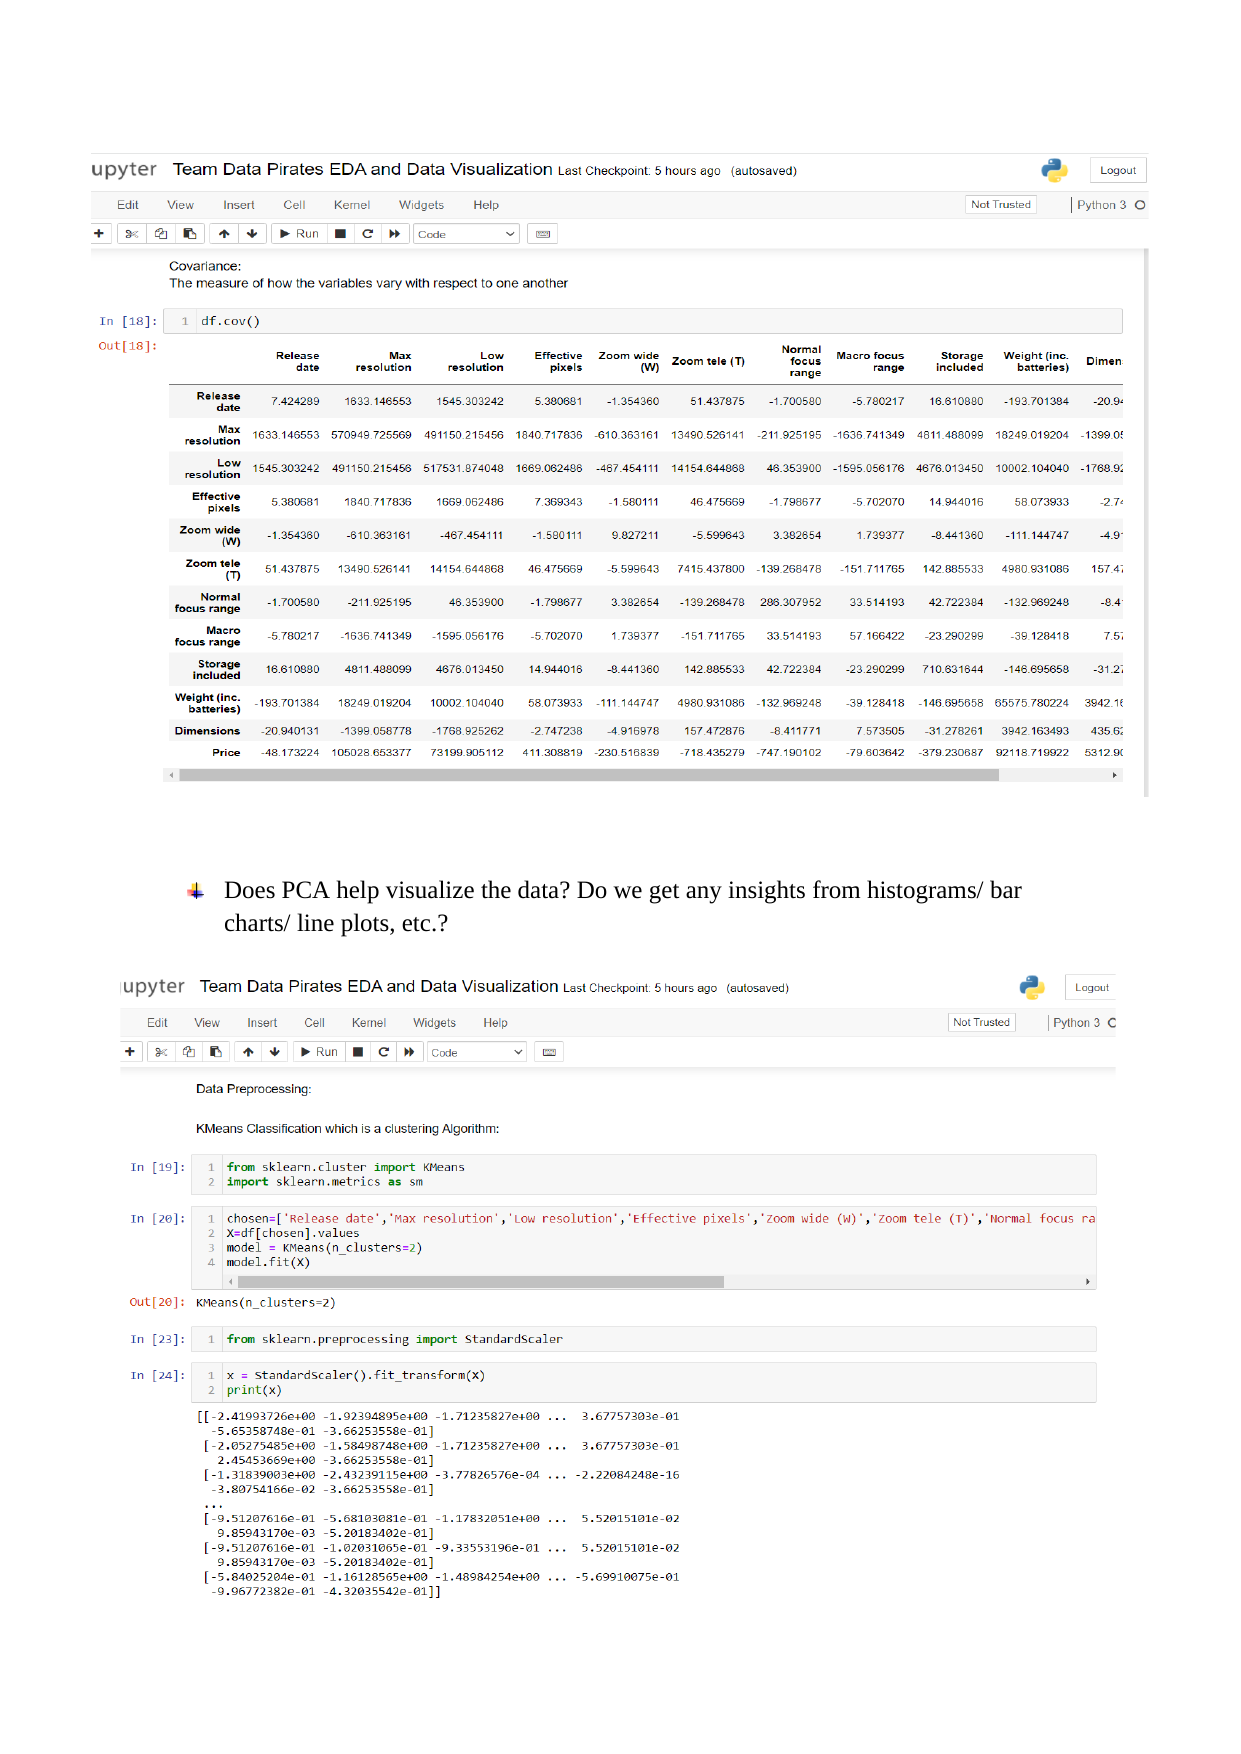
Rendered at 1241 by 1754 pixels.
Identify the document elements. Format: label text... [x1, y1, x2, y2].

picture [187, 881, 204, 899]
list Does PCA help visualize the data? Do we get any insights from histograms/ bar charts/ line plots, etc.? [186, 875, 1069, 937]
picture [91, 150, 1149, 797]
picture [120, 971, 1116, 1624]
